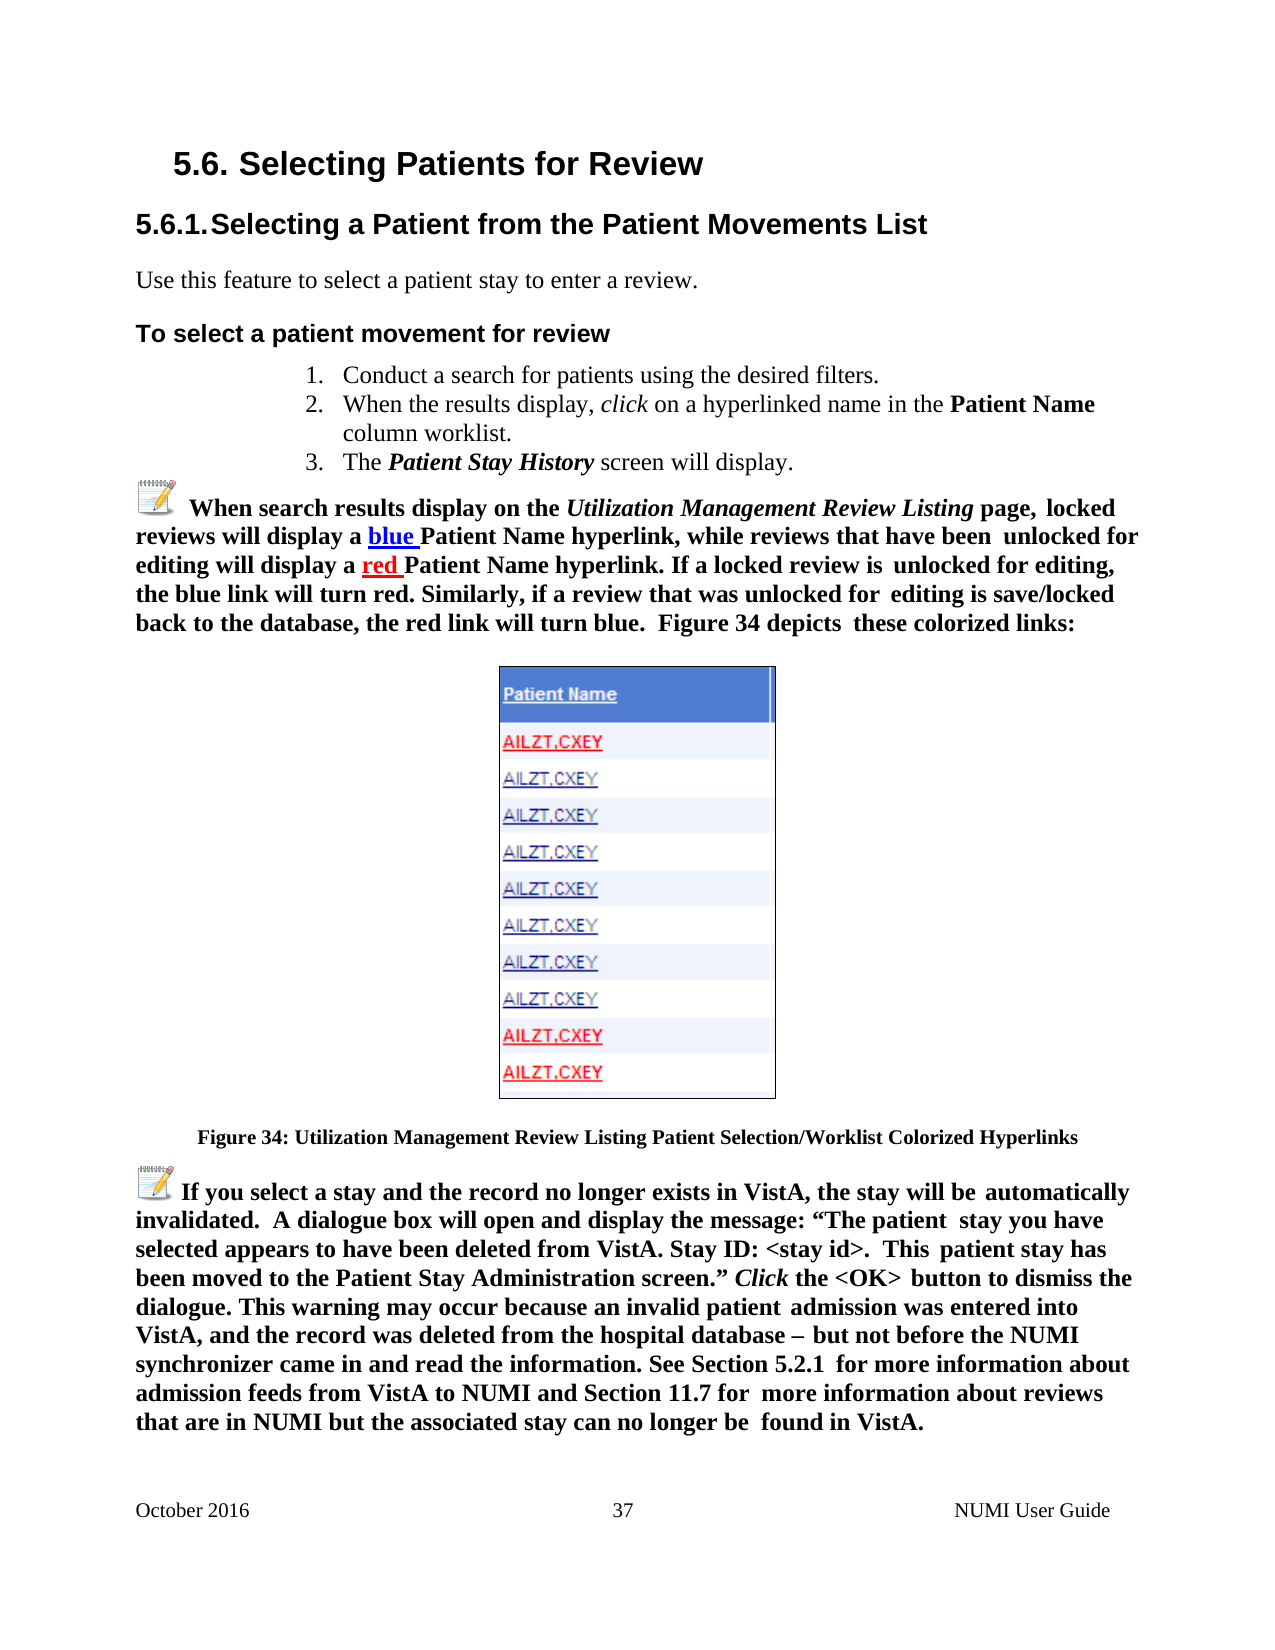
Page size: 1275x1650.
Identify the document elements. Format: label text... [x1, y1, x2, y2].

text Use this feature to select a patient stay to enter a review. [135, 266, 1139, 294]
text Figure 34: Utilization Management Review Listing Patient Selection/Worklist Colorized Hyperlinks [135, 1124, 1139, 1149]
subtitle To select a patient movement for review [135, 319, 1139, 348]
list When the results display, click on a hyperlinked name in the Patient Name column worklist. [305, 389, 1139, 447]
list Conduct a search for patients using the desired filters. [305, 361, 1139, 389]
list The Patient Stay History screen will display. [305, 447, 1139, 475]
picture [500, 667, 775, 1098]
text If you select a stay and the record no longer exists in VistA, the stay will be automatically invalidated. A dialogue box will open and display the message: “The patient stay you have selected appears to have been deleted from VistA. Stay ID: <stay id>. This patient stay has been moved to the Patient Stay Administration screen.” Click the <OK> button to dismiss the dialogue. This warning may occur because an invalid patient admission was entered into VistA, and the record was deleted from the hospital database – but not before the NUMI synchronizer came in and read the information. See Section 5.2.1 for more information about admission feeds from VistA to NUMI and Section 11.7 for more information about reviews that are in NUMI but the associated stay can no longer be found in VistA. [135, 1161, 1139, 1436]
subtitle Selecting a Patient from the Patient Movements List [135, 207, 1139, 241]
picture [135, 1161, 175, 1201]
picture [135, 475, 177, 516]
subtitle Selecting Patients for Review [173, 144, 1139, 182]
text When search results display on the Utilization Management Review Listing page, locked reviews will display a blue Patient Name hyperlink, while reviews that have been unlocked for editing will display a red Patient Name hyperlink. If a locked review is unlocked for editing, the blue link will turn red. Similarly, if a review that was unlocked for editing is save/locked back to the database, the red link will turn blue. Figure 34 depicts these colorized links: [135, 475, 1139, 636]
